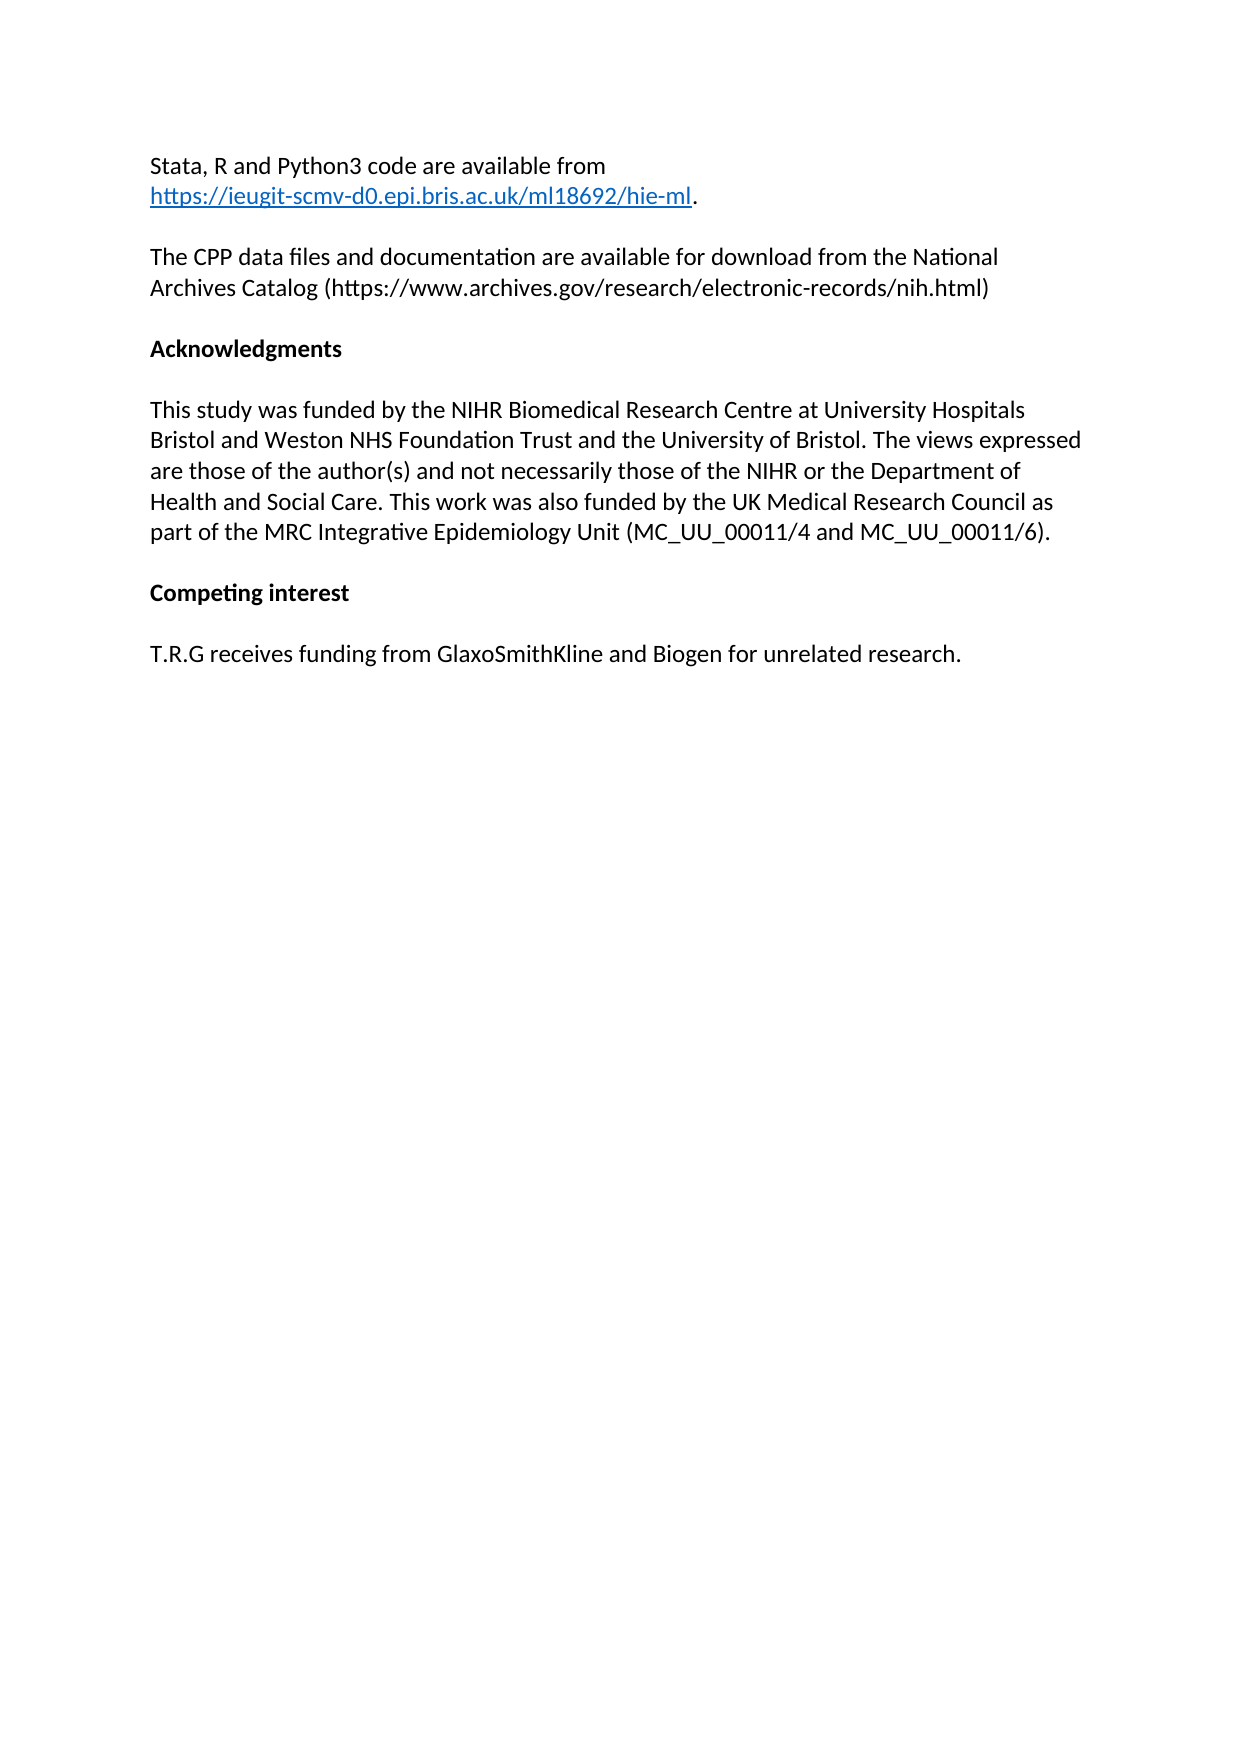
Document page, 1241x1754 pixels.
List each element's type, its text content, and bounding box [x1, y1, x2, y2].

text T.R.G receives funding from GlaxoSmithKline and Biogen for unrelated research. [150, 638, 1090, 669]
text This study was funded by the NIHR Biomedical Research Centre at University Hospitals Bristol and Weston NHS Foundation Trust and the University of Bristol. The views expressed are those of the author(s) and not necessarily those of the NIHR or the Department of Health and Social Care. This work was also funded by the UK Medical Research Council as part of the MRC Integrative Epidemiology Unit (MC_UU_00011/4 and MC_UU_00011/6). [150, 364, 1090, 547]
text Competing interest [150, 577, 1090, 608]
text Stata, R and Python3 code are available from https://ieugit-scmv-d0.epi.bris.ac.uk/ml18692/hie-ml. [150, 150, 1090, 211]
text The CPP data files and documentation are available for download from the National Archives Catalog (https://www.archives.gov/research/electronic-records/nih.html) [150, 242, 1090, 303]
text Acknowledgments [150, 333, 1090, 364]
